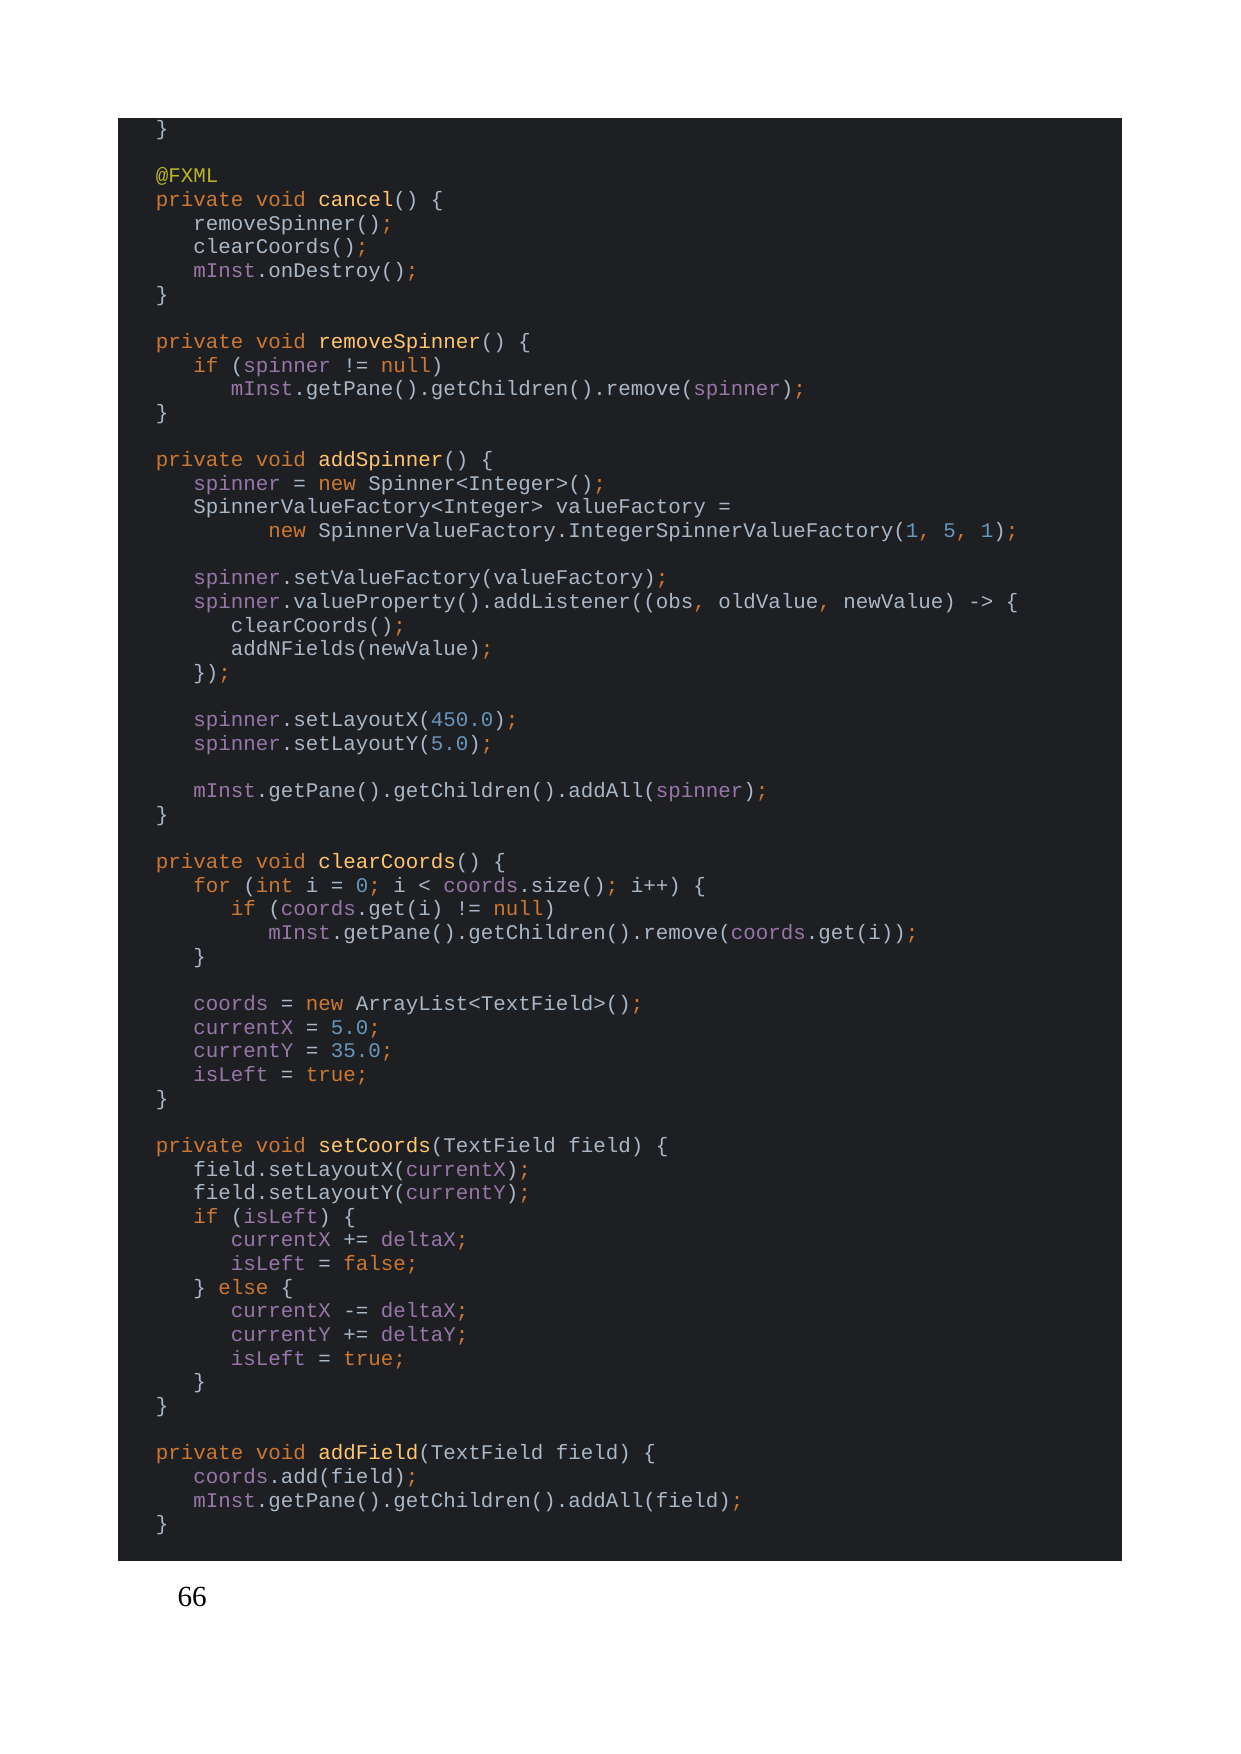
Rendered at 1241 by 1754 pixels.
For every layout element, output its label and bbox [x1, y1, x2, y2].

text [118, 118, 1122, 1561]
